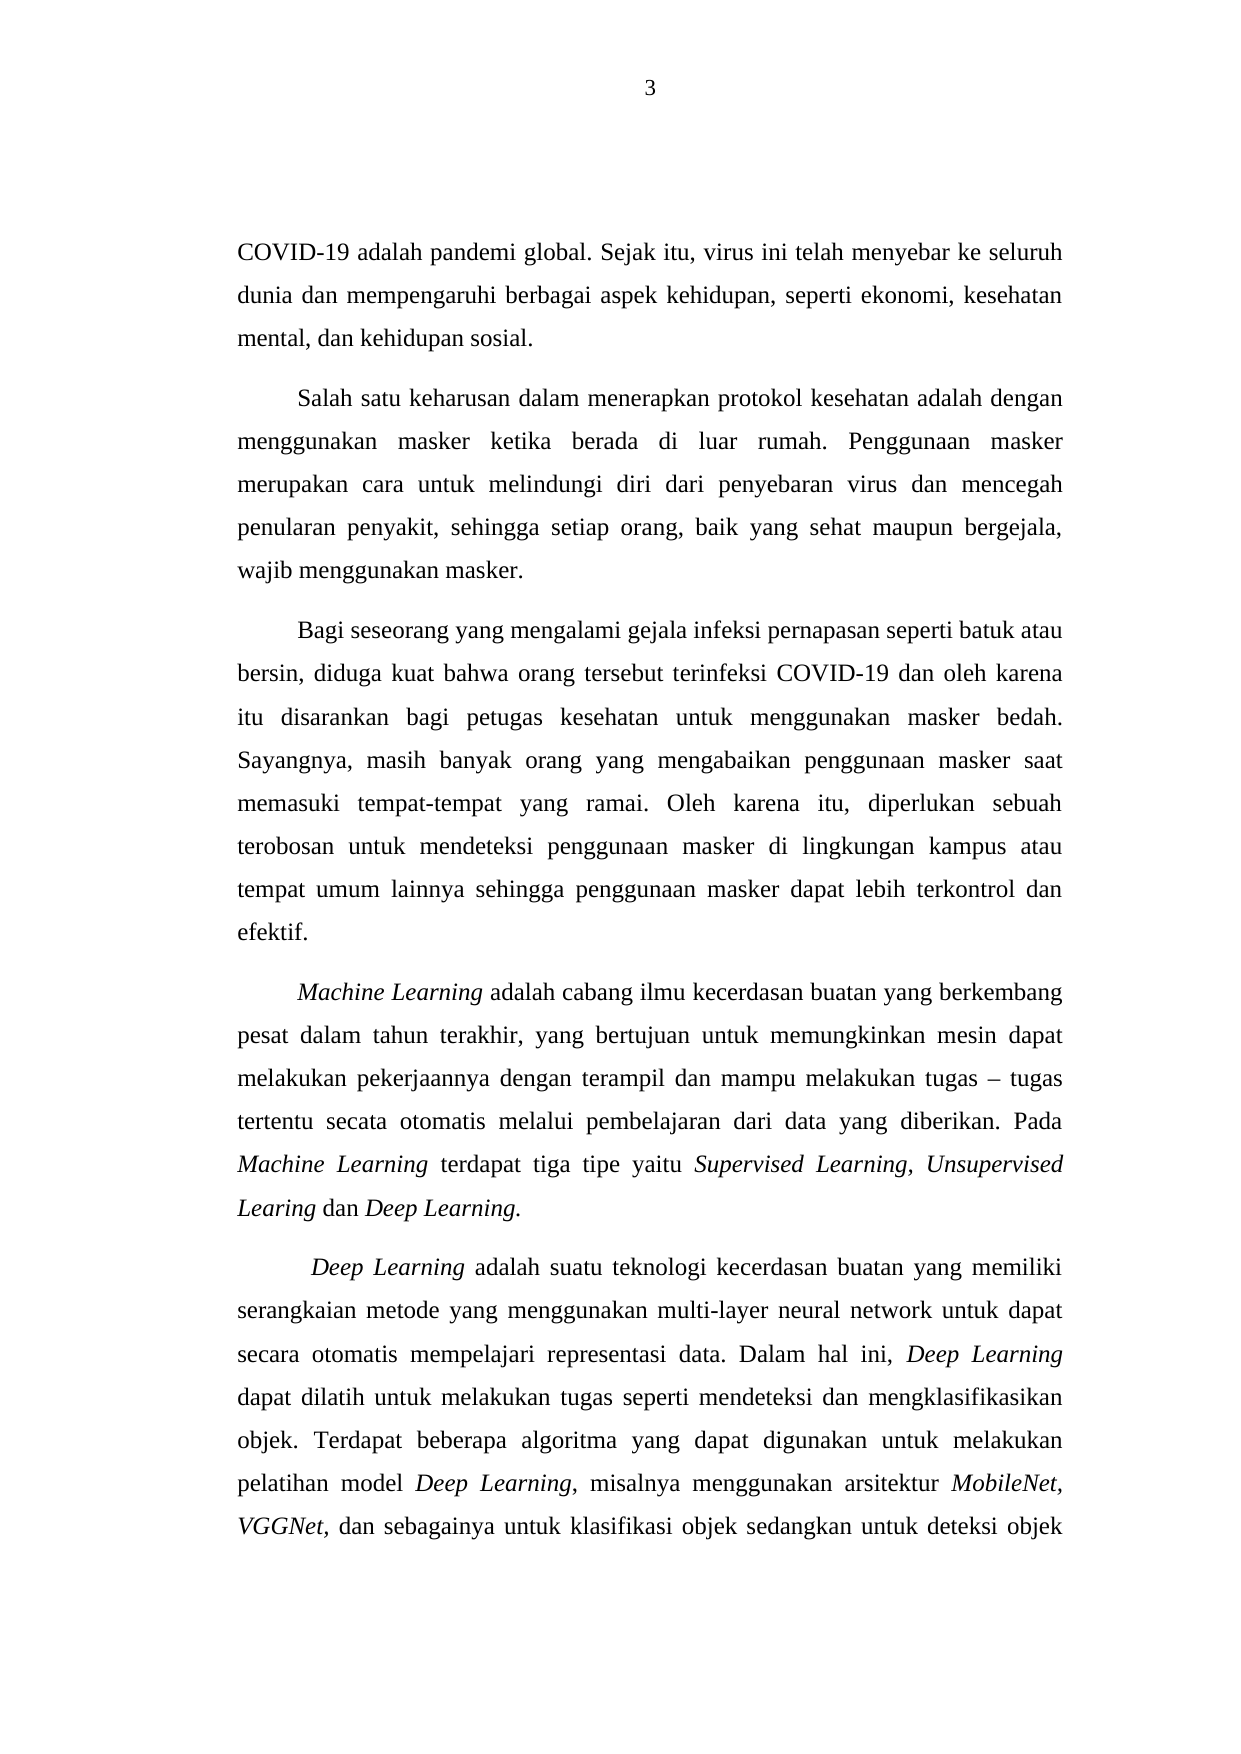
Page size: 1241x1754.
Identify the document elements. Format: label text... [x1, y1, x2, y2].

text Bagi seseorang yang mengalami gejala infeksi pernapasan seperti batuk atau bersin, diduga kuat bahwa orang tersebut terinfeksi COVID-19 dan oleh karena itu disarankan bagi petugas kesehatan untuk menggunakan masker bedah. Sayangnya, masih banyak orang yang mengabaikan penggunaan masker saat memasuki tempat-tempat yang ramai. Oleh karena itu, diperlukan sebuah terobosan untuk mendeteksi penggunaan masker di lingkungan kampus atau tempat umum lainnya sehingga penggunaan masker dapat lebih terkontrol dan efektif. [237, 615, 1063, 946]
text Salah satu keharusan dalam menerapkan protokol kesehatan adalah dengan menggunakan masker ketika berada di luar rumah. Penggunaan masker merupakan cara untuk melindungi diri dari penyebaran virus dan mencegah penularan penyakit, sehingga setiap orang, baik yang sehat maupun bergejala, wajib menggunakan masker. [237, 383, 1063, 584]
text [237, 237, 1063, 352]
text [237, 1252, 1063, 1540]
text Machine Learning adalah cabang ilmu kecerdasan buatan yang berkembang pesat dalam tahun terakhir, yang bertujuan untuk memungkinkan mesin dapat melakukan pekerjaannya dengan terampil dan mampu melakukan tugas – tugas tertentu secata otomatis melalui pembelajaran dari data yang diberikan. Pada Machine Learning terdapat tiga tipe yaitu Supervised Learning, Unsupervised Learing dan Deep Learning. [237, 977, 1063, 1221]
